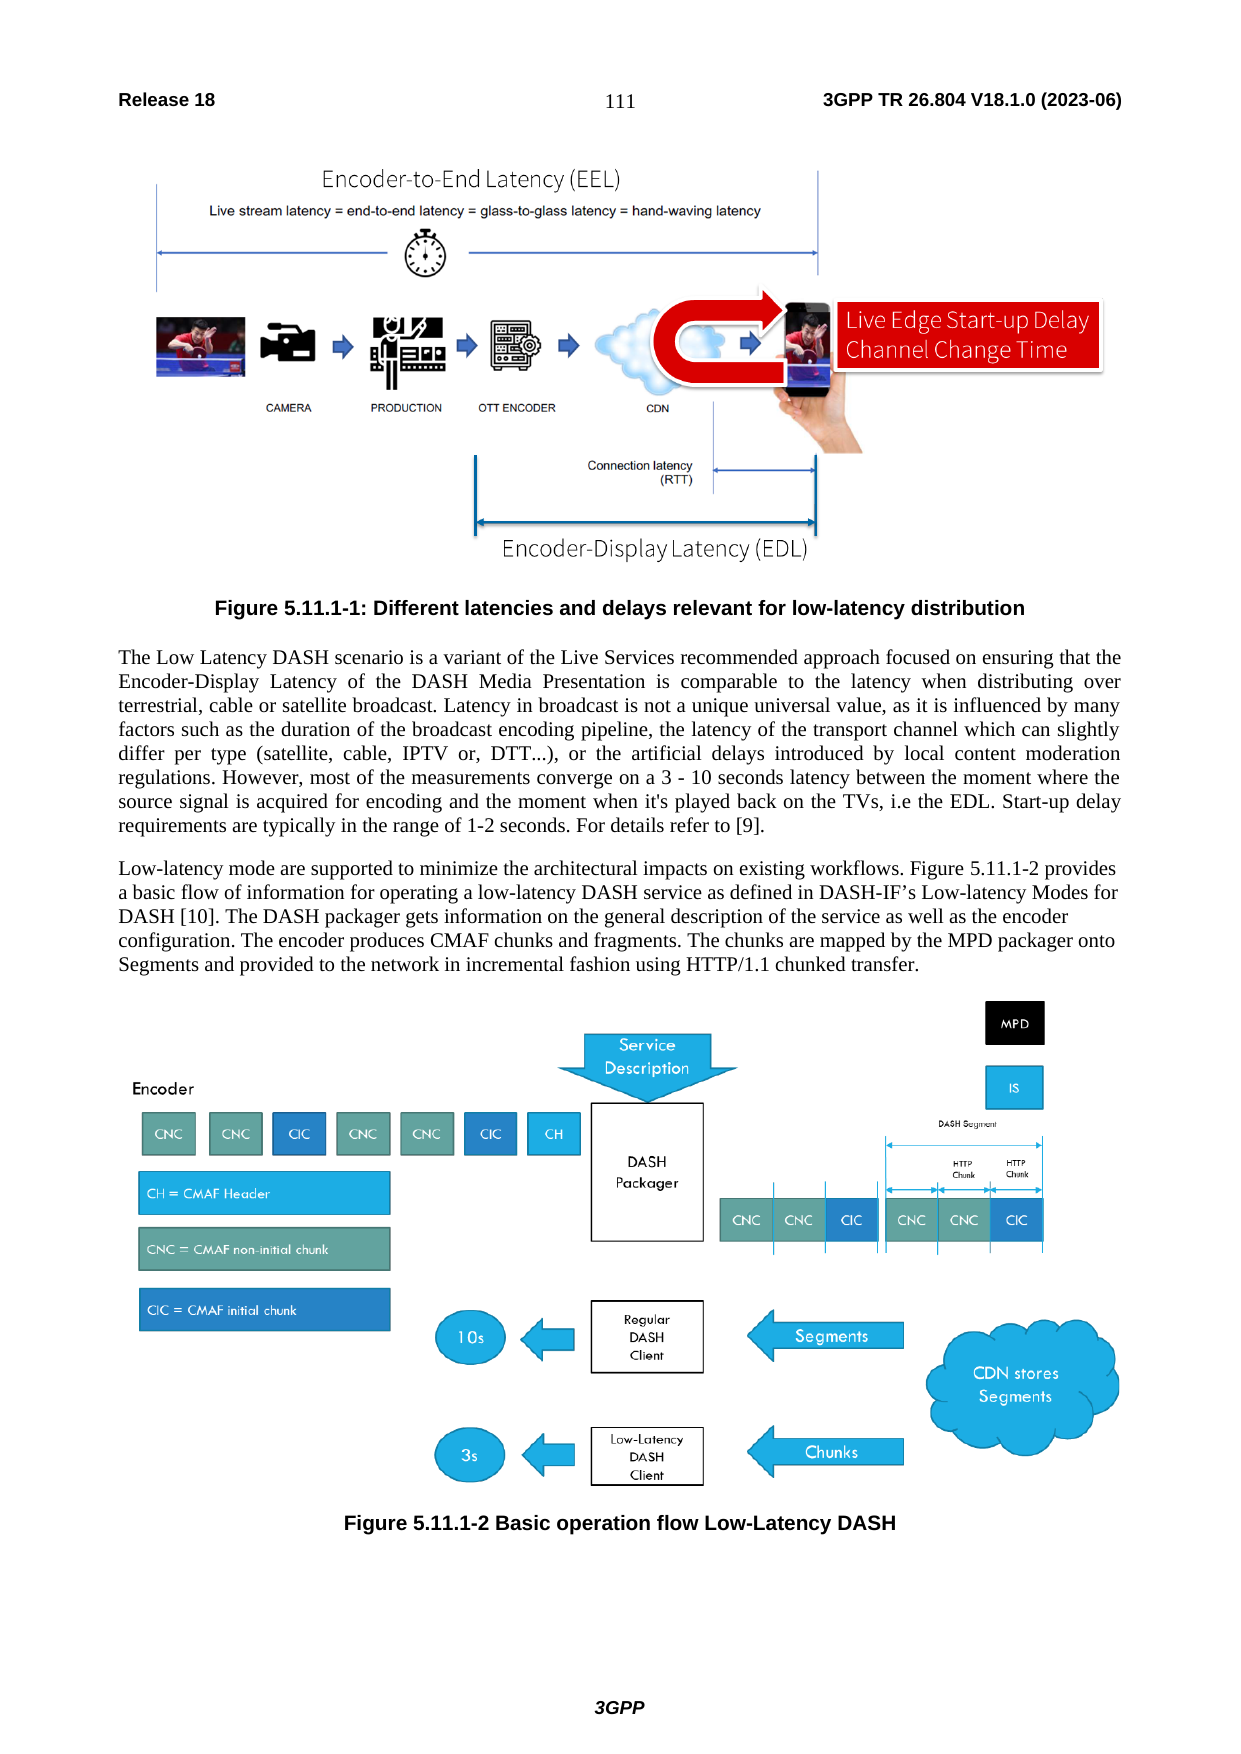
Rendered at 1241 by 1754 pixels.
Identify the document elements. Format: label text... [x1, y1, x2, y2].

text Low-latency mode are supported to minimize the architectural impacts on existing workflows. Figure 5.11.1-2 provides a basic flow of information for operating a low-latency DASH service as defined in DASH-IF’s Low-latency Modes for DASH [10]. The DASH packager gets information on the general description of the service as well as the encoder configuration. The encoder produces CMAF chunks and fragments. The chunks are mapped by the MPD packager onto Segments and provided to the network in incremental fashion using HTTP/1.1 chunked transfer. [118, 856, 1122, 976]
picture [121, 1001, 1120, 1492]
text Figure 5.11.1-1: Different latencies and delays relevant for low-latency distribution [118, 596, 1122, 620]
text The Low Latency DASH scenario is a variant of the Live Services recommended approach focused on ensuring that the Encoder-Display Latency of the DASH Media Presentation is comparable to the latency when distributing over terrestrial, cable or satellite broadcast. Latency in broadcast is not a unique universal value, as it is influenced by many factors such as the duration of the broadcast encoding pipeline, the latency of the transport channel which can slightly differ per type (satellite, cable, IPTV or, DTT...), or the artificial delays introduced by local content moderation regulations. However, most of the measurements converge on a 3 - 10 seconds latency between the moment where the source signal is acquired for encoding and the moment when it's played back on the TVs, i.e the EDL. Start-up delay requirements are typically in the range of 1-2 seconds. For details refer to [9]. [118, 645, 1122, 837]
text Figure 5.11.1-2 Basic operation flow Low-Latency DASH [118, 1511, 1122, 1535]
picture [131, 147, 1109, 578]
